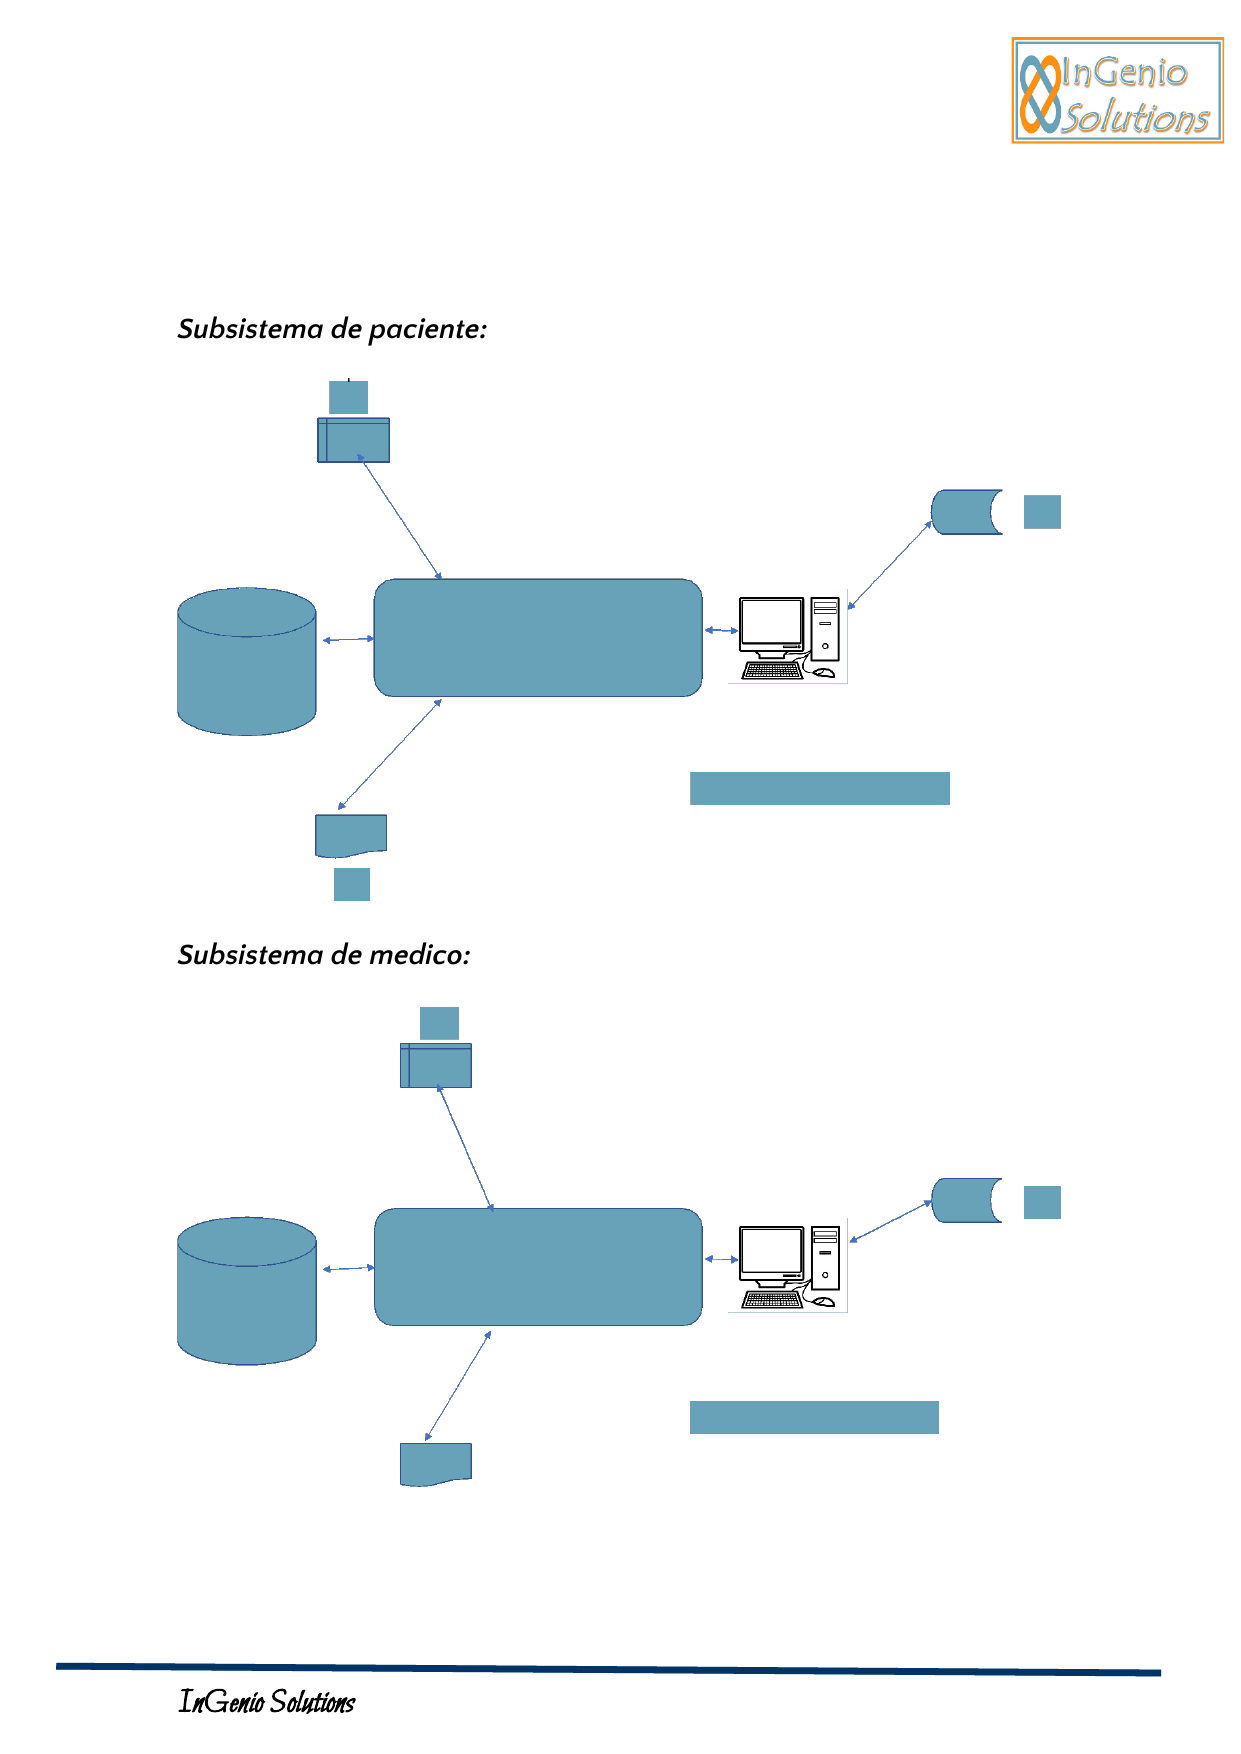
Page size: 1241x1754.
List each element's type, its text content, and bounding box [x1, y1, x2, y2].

picture [1011, 37, 1225, 146]
picture [177, 378, 1063, 908]
picture [177, 1004, 1063, 1487]
text Subsistema de paciente: [177, 314, 1063, 346]
text Subsistema de medico: [177, 940, 1063, 972]
